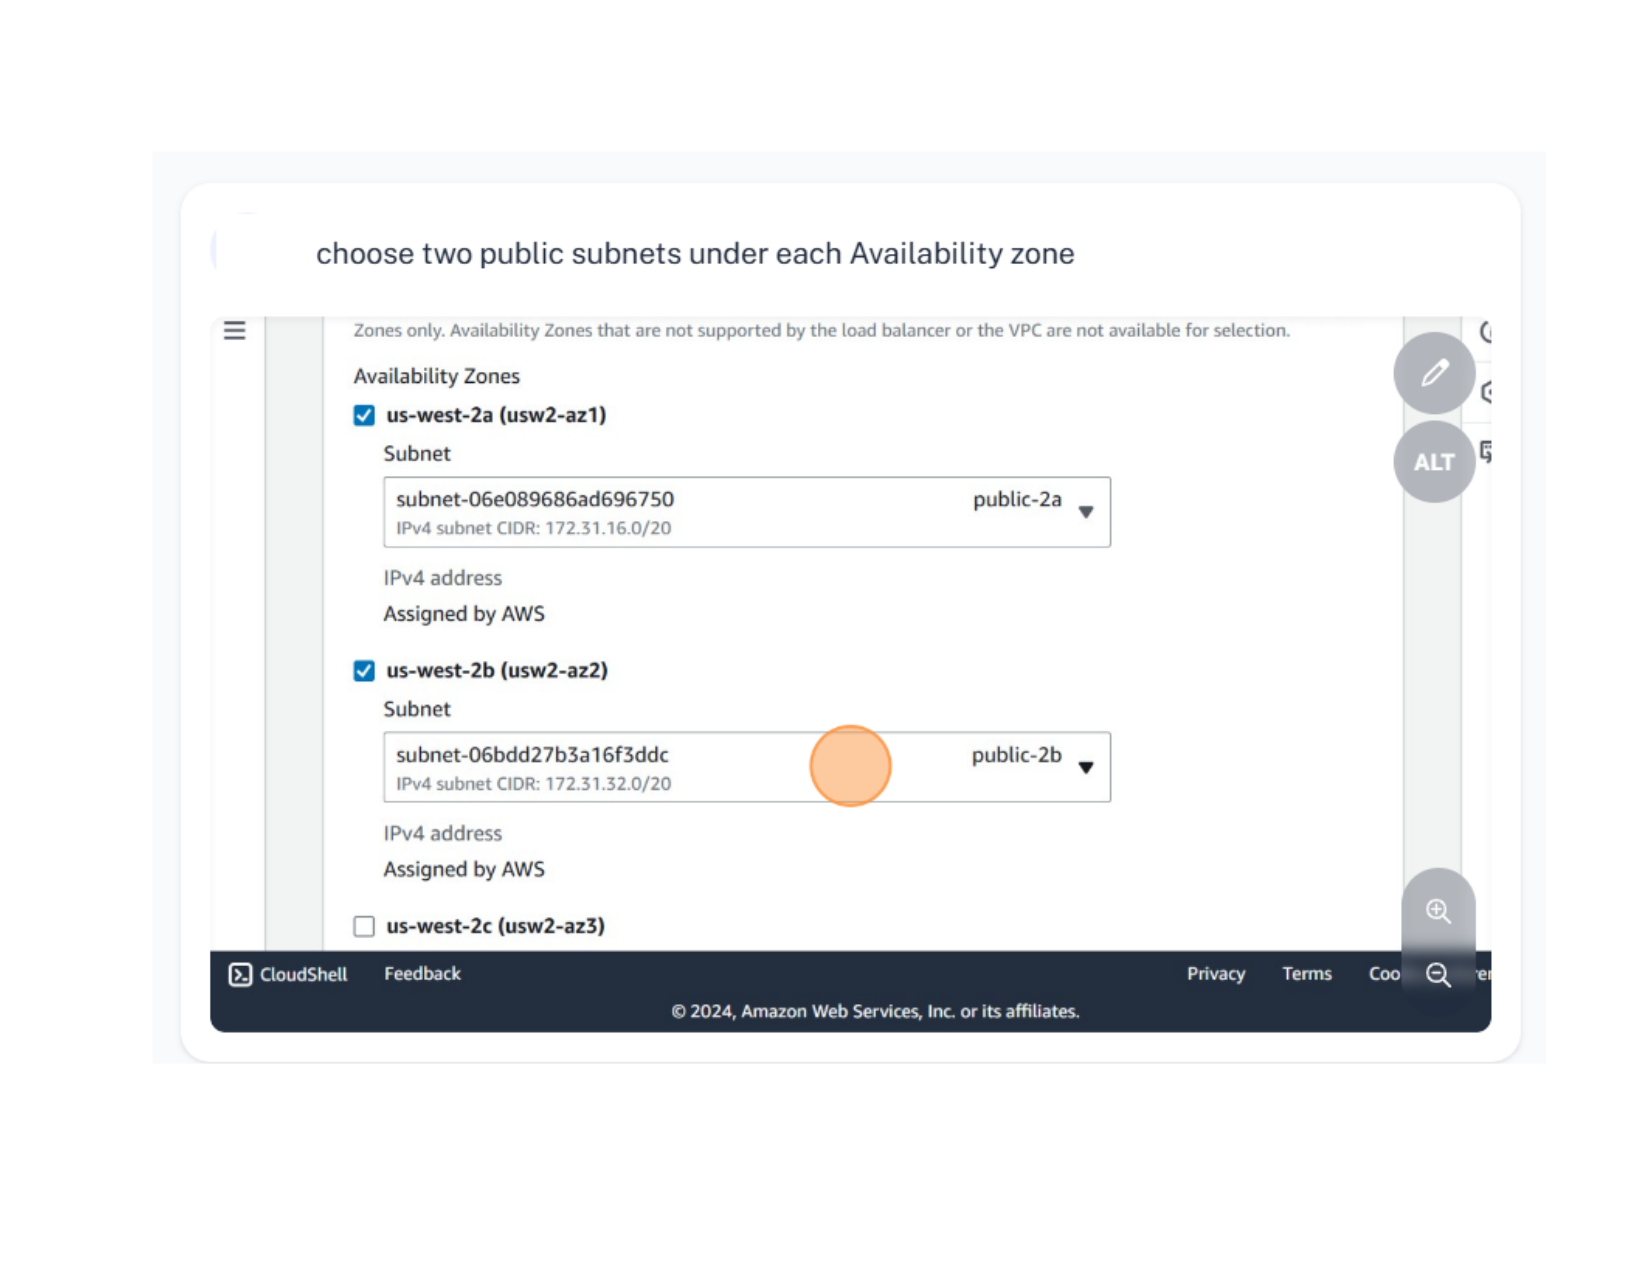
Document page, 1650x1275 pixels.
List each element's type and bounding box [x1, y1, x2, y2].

picture [150, 150, 1546, 1098]
